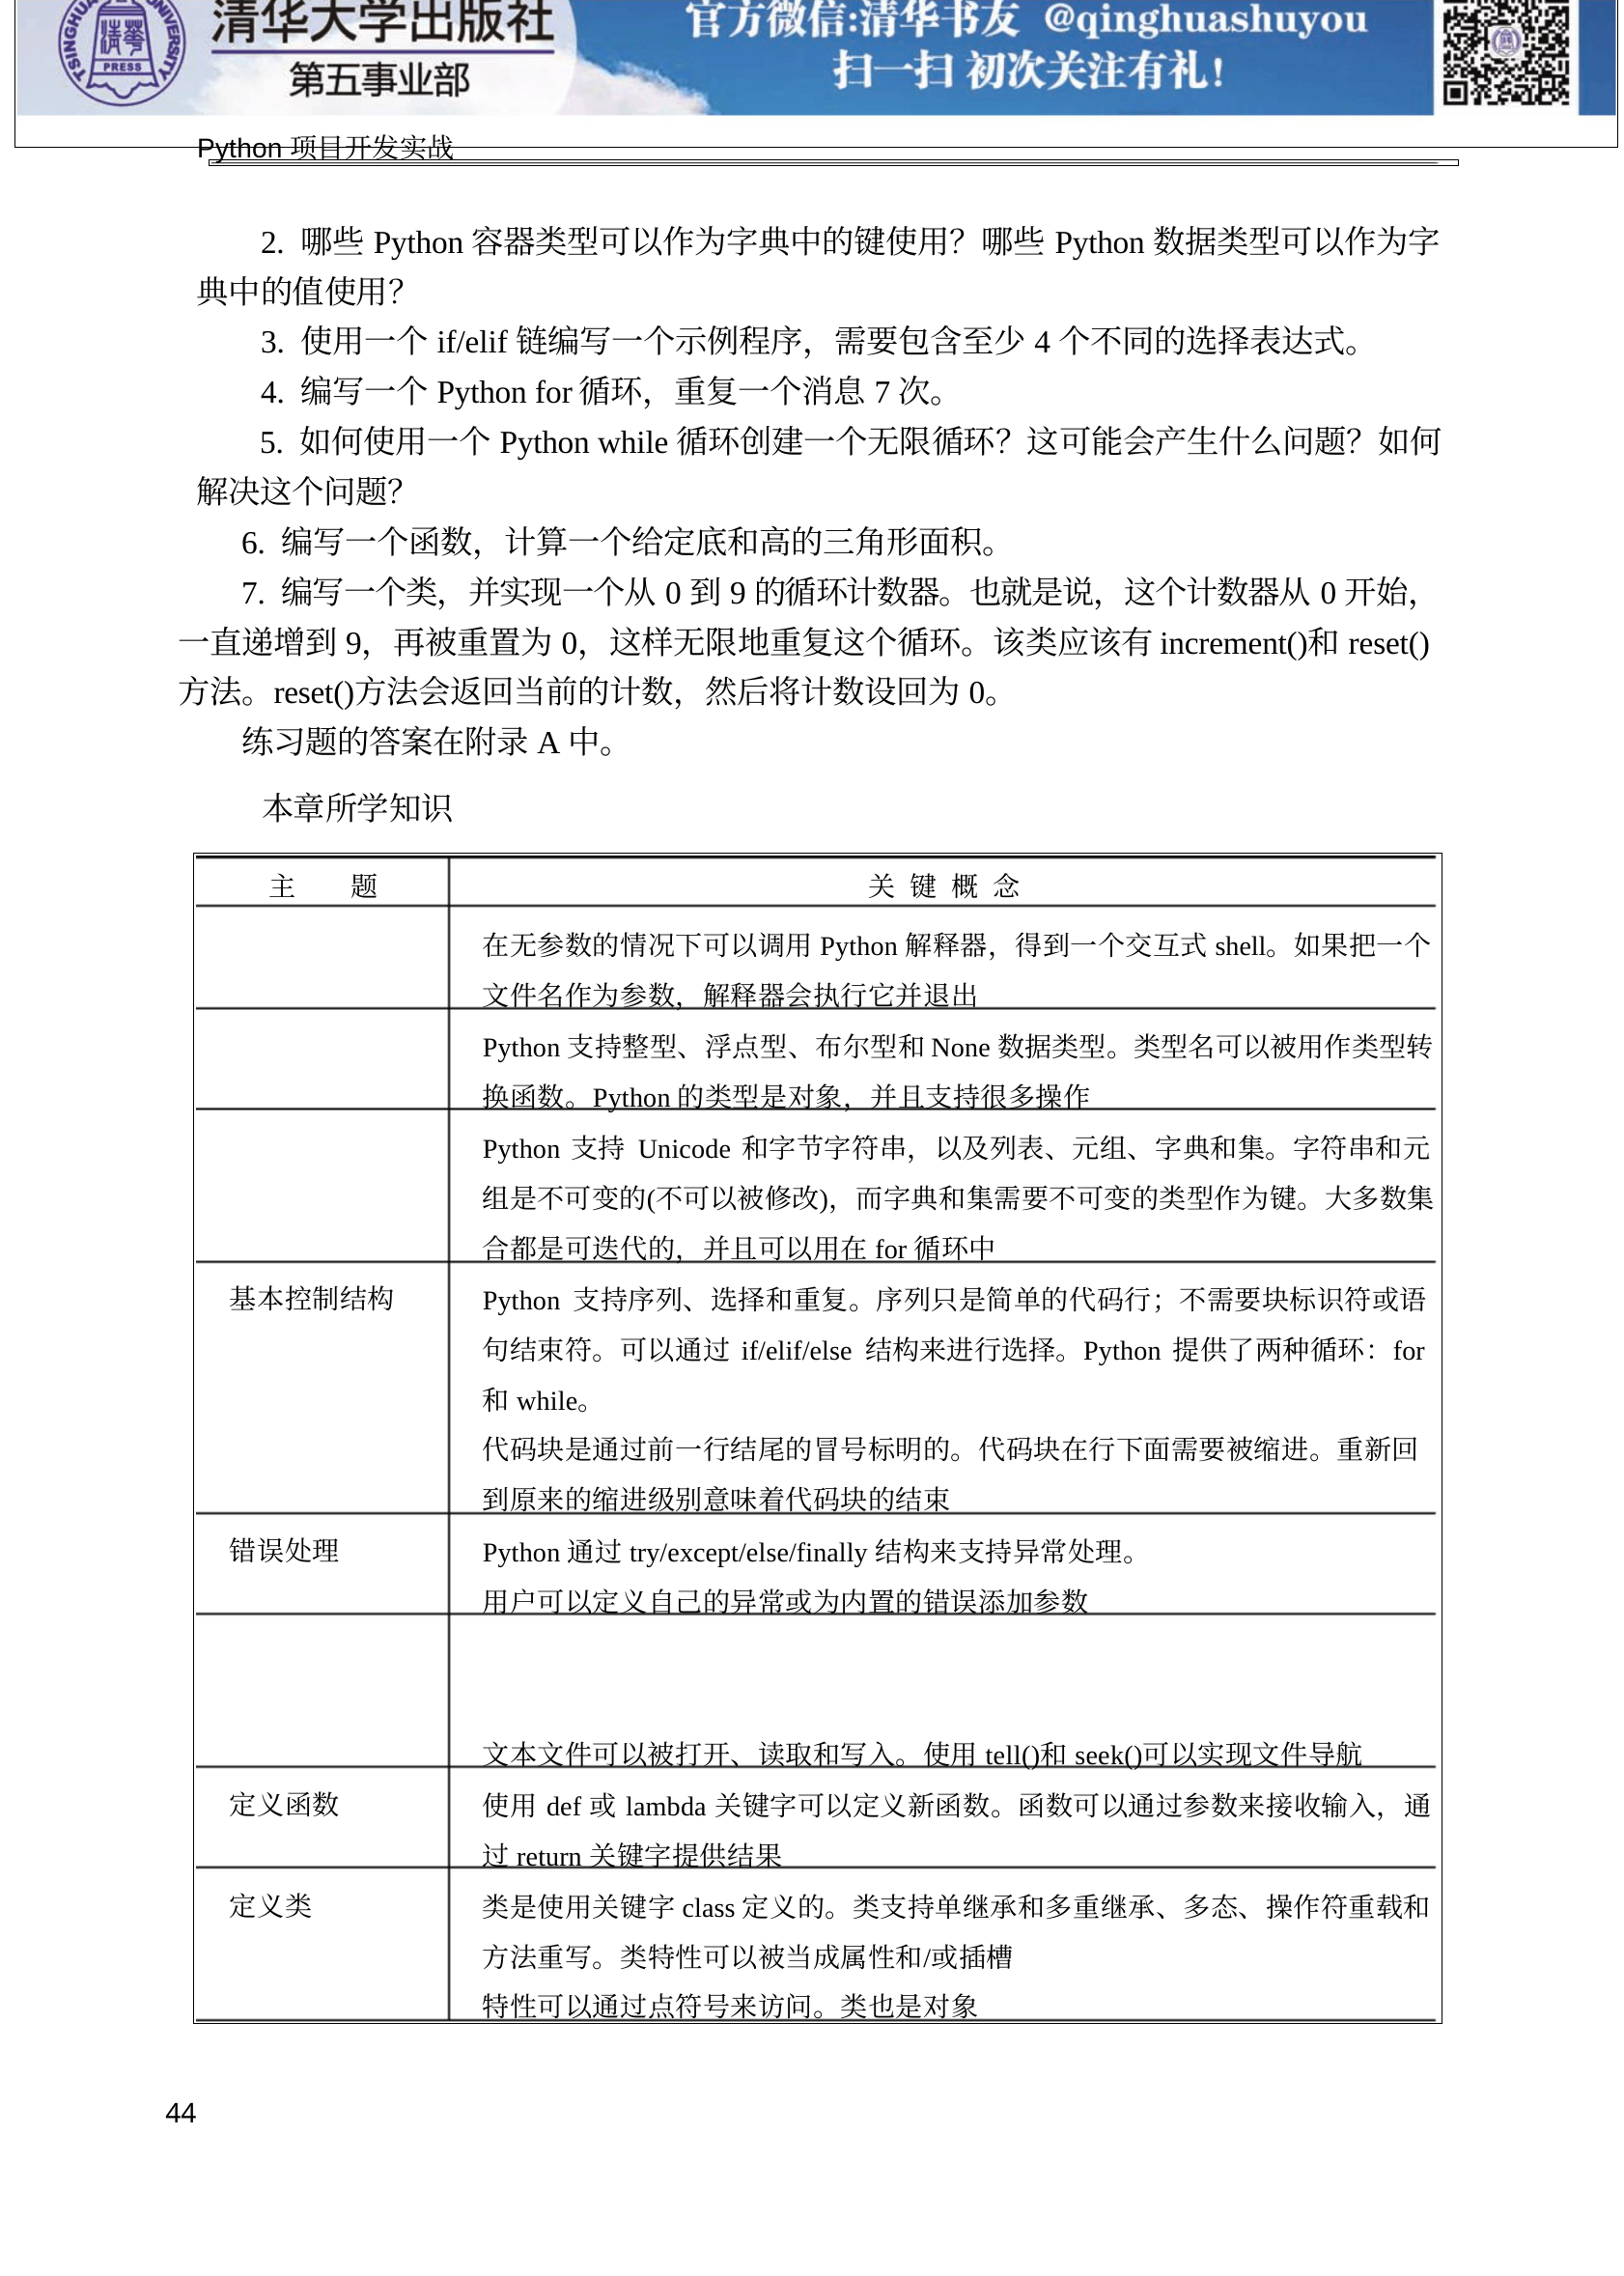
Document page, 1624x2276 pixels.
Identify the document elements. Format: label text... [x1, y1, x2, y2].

text 6. 编写一个函数，计算一个给定底和高的三角形面积。 [241, 527, 1623, 560]
text 2. 哪些 Python 容器类型可以作为字典中的键使用？哪些 Python 数据类型可以作为字 [261, 227, 1623, 260]
text 文本文件可以被打开、读取和写入。使用 tell()和 seek()可以实现文件导航 [482, 1741, 1572, 1770]
text 44 [165, 2101, 234, 2128]
text 错误处理 [230, 1539, 380, 1566]
text 定义类 [230, 1894, 380, 1922]
text 一直递增到 9，再被重置为 0，这样无限地重复这个循环。该类应该有increment()和 reset() [178, 627, 1623, 660]
text 练习题的答案在附录 A 中。 [241, 727, 1623, 760]
text Python 支持 Unicode 和字节字符串，以及列表、元组、字典和集。字符串和元 [482, 1135, 1580, 1164]
text 4. 编写一个 Python for循环，重复一个消息 7 次。 [261, 377, 1540, 409]
text Python 项目开发实战 [197, 135, 494, 163]
text 主 [268, 874, 337, 902]
picture [15, 0, 1617, 147]
text 到原来的缩进级别意味着代码块的结束 [482, 1488, 1558, 1515]
text 方法。reset()方法会返回当前的计数，然后将计数设回为 0。 [178, 677, 1623, 711]
text 特性可以通过点符号来访问。类也是对象 [482, 1995, 1051, 2022]
text Python 支持整型、浮点型、布尔型和None 数据类型。类型名可以被用作类型转 [482, 1033, 1566, 1062]
text 合都是可迭代的，并且可以用在 for 循环中 [482, 1236, 1580, 1264]
text 3. 使用一个 if/elif 链编写一个示例程序，需要包含至少 4 个不同的选择表达式。 [261, 326, 1540, 360]
text 文件名作为参数，解释器会执行它并退出 [482, 983, 1566, 1011]
text 5. 如何使用一个 Python while 循环创建一个无限循环？这可能会产生什么问题？如何 [260, 427, 1623, 460]
text 类是使用关键字 class 定义的。类支持单继承和多重继承、多态、操作符重载和 [482, 1894, 1571, 1923]
text Python 通过 try/except/else/finally 结构来支持异常处理。 [482, 1539, 1247, 1568]
text 方法重写。类特性可以被当成属性和/或插槽 [482, 1944, 1571, 1973]
picture [194, 854, 1442, 2023]
text 代码块是通过前一行结尾的冒号标明的。代码块在行下面需要被缩进。重新回 [482, 1437, 1558, 1465]
text 句结束符。可以通过 if/elif/else 结构来进行选择。Python 提供了两种循环：for [482, 1337, 1567, 1365]
text 本章所学知识 [262, 795, 501, 827]
text 用户可以定义自己的异常或为内置的错误添加参数 [482, 1590, 1247, 1617]
text 解决这个问题？ [196, 478, 1623, 510]
text Python 支持序列、选择和重复。序列只是简单的代码行；不需要块标识符或语 [482, 1287, 1567, 1316]
text 和 while。 [482, 1387, 1567, 1416]
text 在无参数的情况下可以调用 Python 解释器，得到一个交互式 shell。如果把一个 [482, 932, 1566, 961]
text 定义函数 [230, 1792, 380, 1820]
text 换函数。Python 的类型是对象，并且支持很多操作 [482, 1083, 1566, 1112]
text 基本控制结构 [230, 1287, 435, 1314]
text 使用 def 或 lambda 关键字可以定义新函数。函数可以通过参数来接收输入，通 [482, 1792, 1572, 1821]
text 过 return 关键字提供结果 [482, 1842, 1572, 1871]
text 组是不可变的(不可以被修改)，而字典和集需要不可变的类型作为键。大多数集 [482, 1186, 1580, 1215]
text 关 键 概 念 [868, 874, 1060, 902]
text 典中的值使用？ [197, 278, 1623, 310]
text 题 [351, 874, 419, 902]
text 7. 编写一个类，并实现一个从 0 到 9 的循环计数器。也就是说，这个计数器从 0 开始， [241, 577, 1623, 610]
picture [210, 160, 1458, 165]
